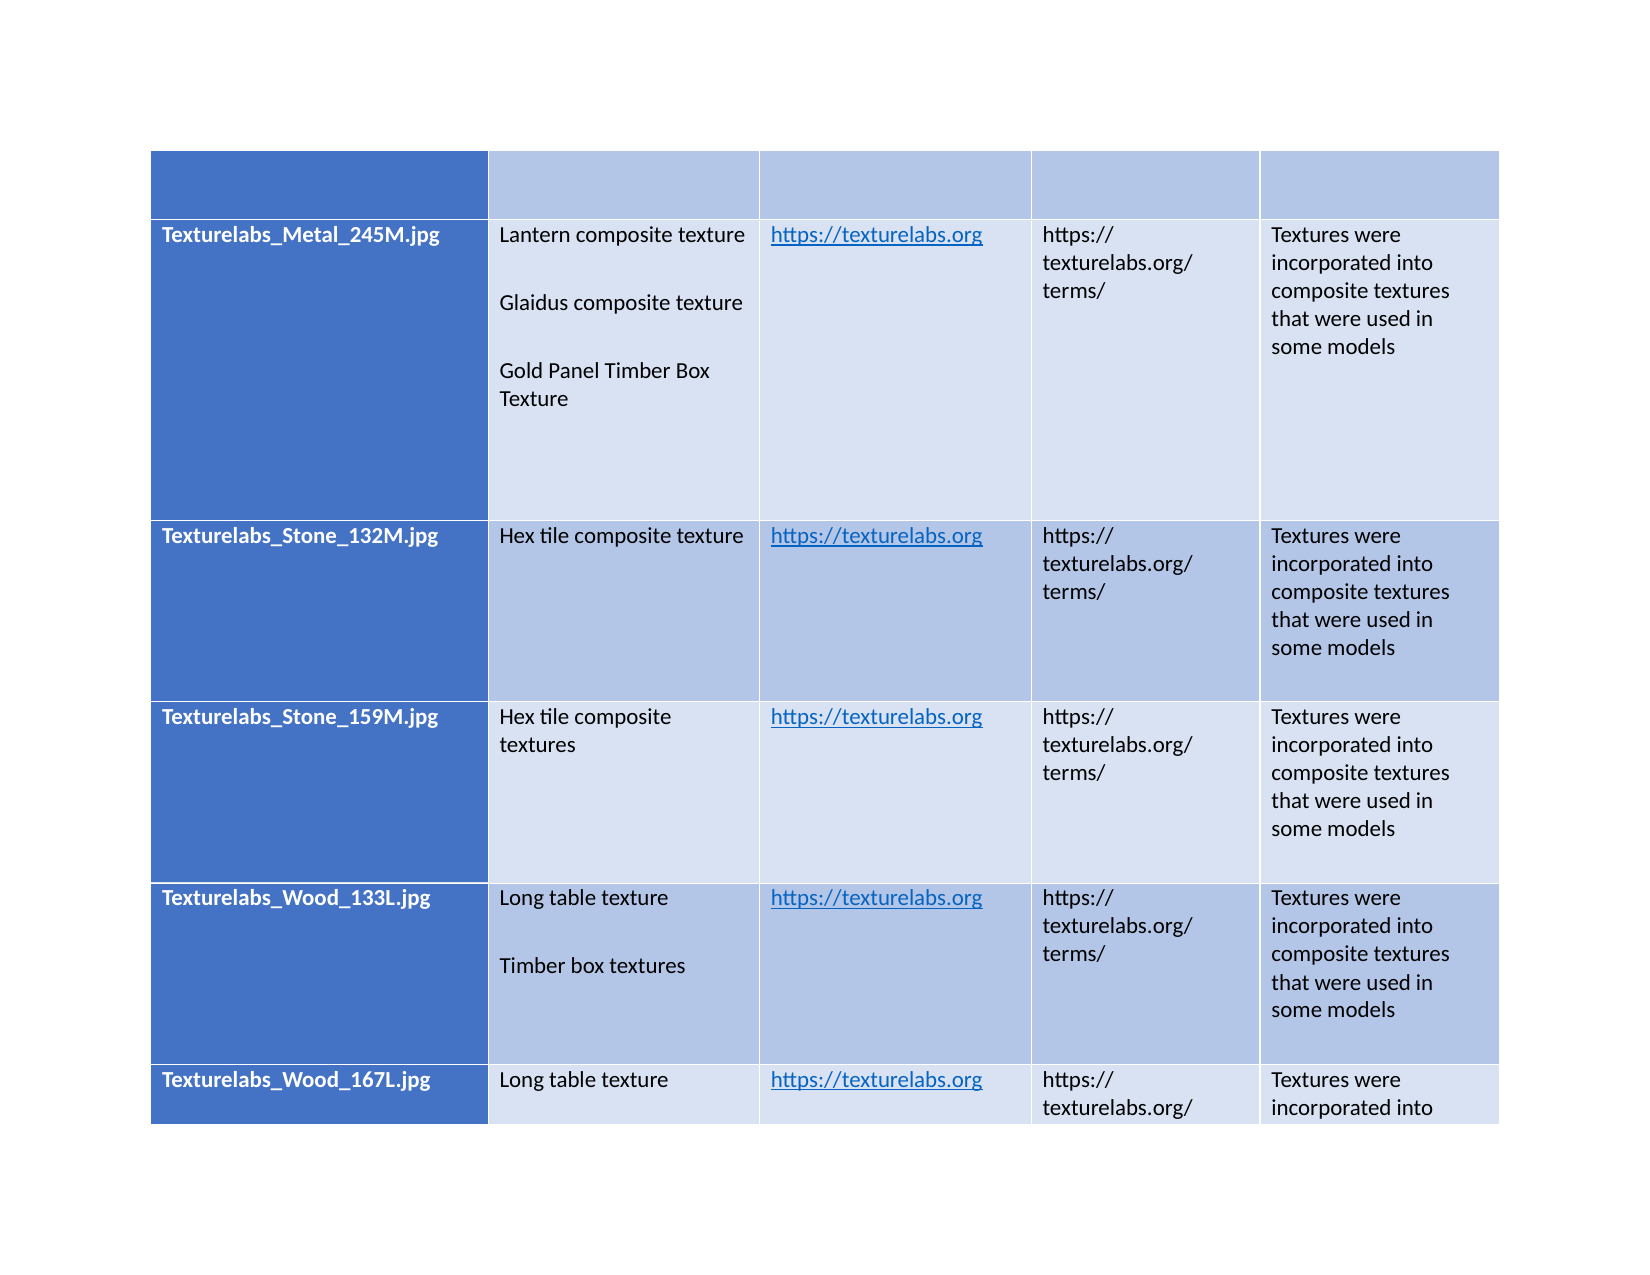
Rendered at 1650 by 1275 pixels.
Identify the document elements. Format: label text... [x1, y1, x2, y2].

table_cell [151, 151, 488, 219]
table_cell Textures were incorporated into composite textures that were used in some models [1261, 521, 1499, 701]
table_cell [489, 151, 759, 219]
table_cell https://texturelabs.org [760, 220, 1031, 520]
table_cell https://texturelabs.org [760, 884, 1031, 1064]
table_cell Texturelabs_Metal_245M.jpg [151, 220, 488, 520]
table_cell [1261, 151, 1499, 219]
table_cell Hex tile composite texture [489, 521, 759, 701]
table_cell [489, 1065, 759, 1124]
table_cell https://texturelabs.org/terms/ [1032, 521, 1259, 701]
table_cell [1032, 151, 1259, 219]
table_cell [760, 1065, 1031, 1124]
table_cell Lantern composite texture Glaidus composite texture Gold Panel Timber Box Texture [489, 220, 759, 520]
table_cell Texturelabs_Stone_132M.jpg [151, 521, 488, 701]
table_cell Textures were incorporated into composite textures that were used in some models [1261, 702, 1499, 882]
table_cell https://texturelabs.org/terms/ [1032, 220, 1259, 520]
table_cell https://texturelabs.org/terms/ [1032, 884, 1259, 1064]
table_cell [1261, 1065, 1499, 1124]
table_cell https://texturelabs.org/terms/ [1032, 702, 1259, 882]
table_cell Textures were incorporated into composite textures that were used in some models [1261, 884, 1499, 1064]
table_cell https://texturelabs.org [760, 521, 1031, 701]
table_cell Long table texture Timber box textures [489, 884, 759, 1064]
table_cell Hex tile composite textures [489, 702, 759, 882]
table_cell Texturelabs_Stone_159M.jpg [151, 702, 488, 882]
table_cell Texturelabs_Wood_133L.jpg [151, 884, 488, 1064]
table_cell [1032, 1065, 1259, 1124]
table_cell Textures were incorporated into composite textures that were used in some models [1261, 220, 1499, 520]
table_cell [760, 151, 1031, 219]
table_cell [151, 1065, 488, 1124]
table_cell https://texturelabs.org [760, 702, 1031, 882]
